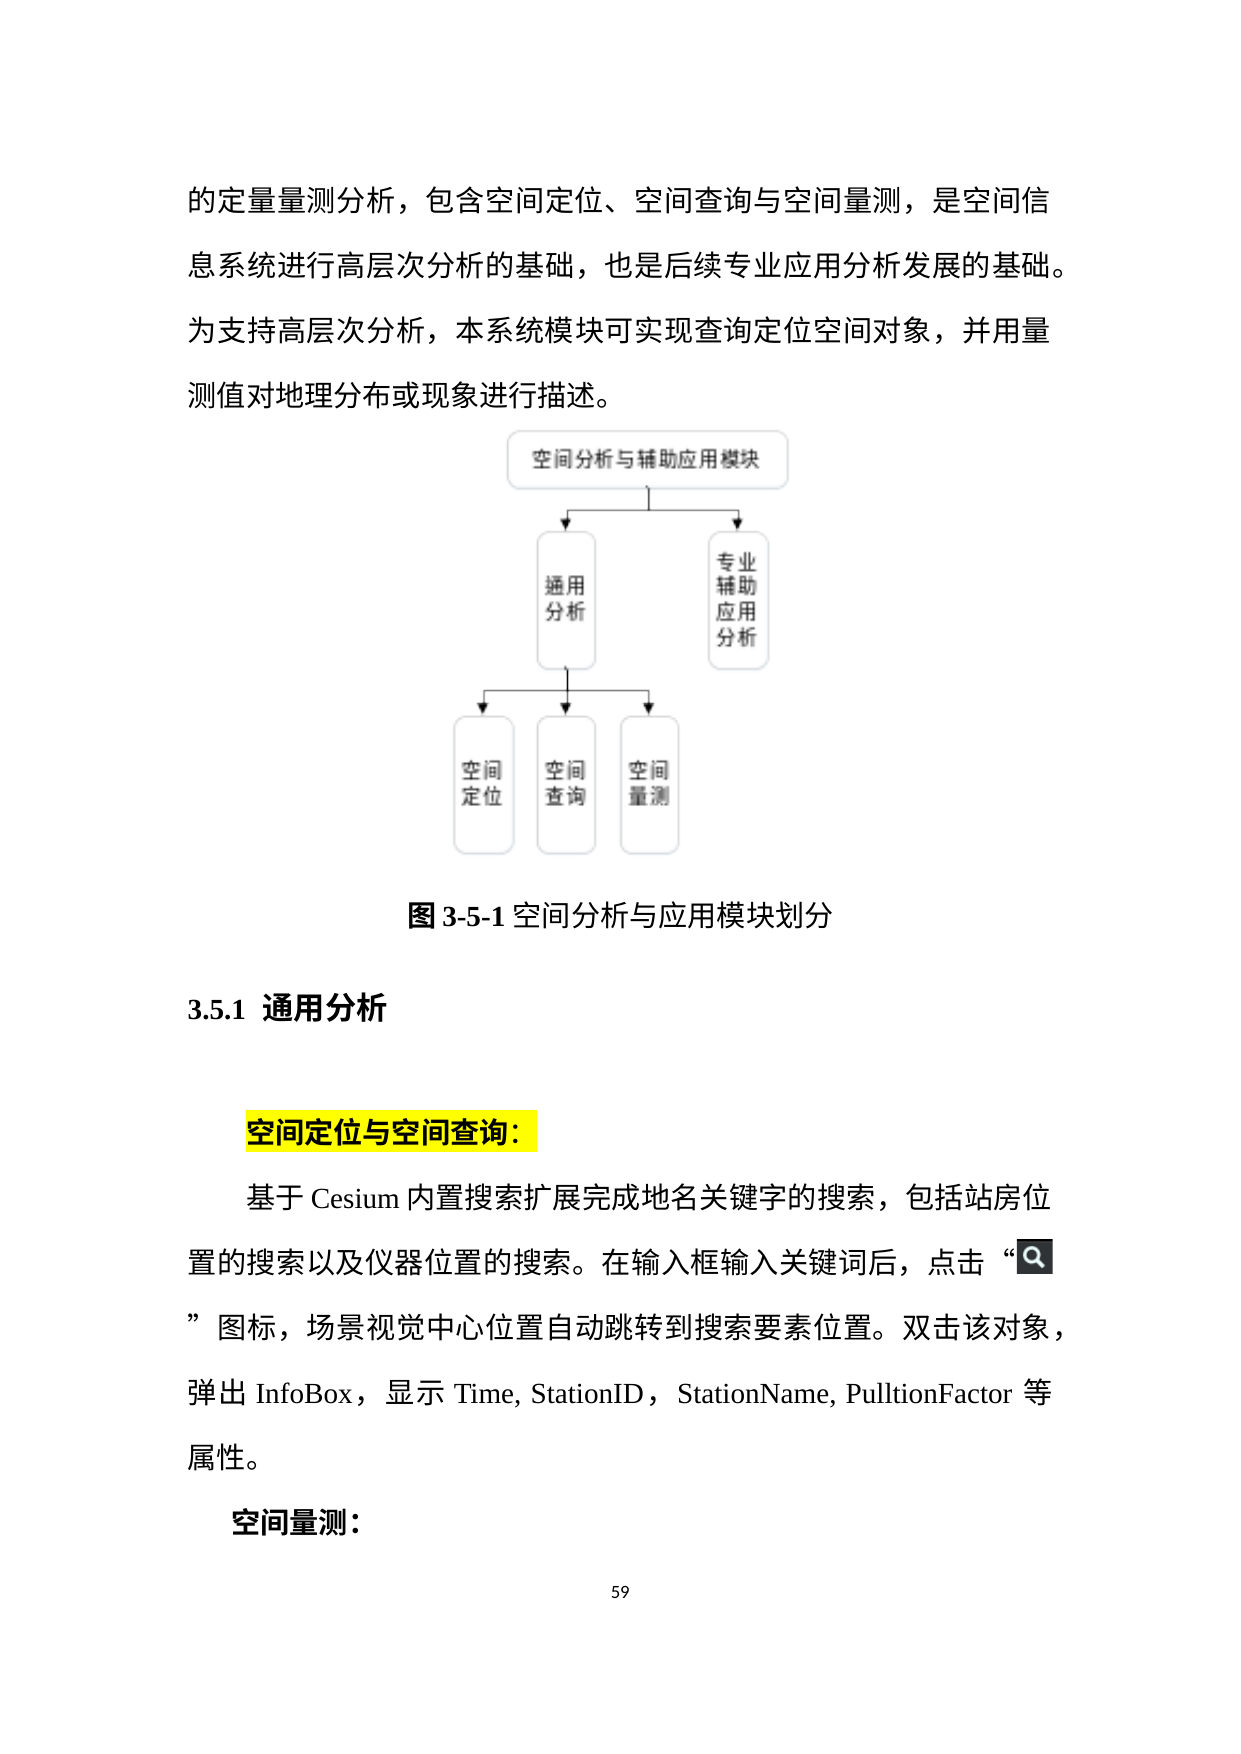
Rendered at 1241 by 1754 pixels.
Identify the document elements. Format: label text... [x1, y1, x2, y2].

text 空间定位与空间查询： [187, 1098, 1053, 1163]
text 图3-5-1 空间分析与应用模块划分 [187, 881, 1053, 946]
subtitle 通用分析 [187, 973, 1053, 1038]
text 空间量测： [187, 1488, 1053, 1553]
text 基于Cesium内置搜索扩展完成地名关键字的搜索，包括站房位置的搜索以及仪器位置的搜索。在输入框输入关键词后，点击“”图标，场景视觉中心位置自动跳转到搜索要素位置。双击该对象，弹出InfoBox，显示Time, StationID，StationName, PulltionFactor 等属性。 [187, 1163, 1053, 1488]
picture [1016, 1239, 1053, 1274]
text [187, 166, 1053, 426]
